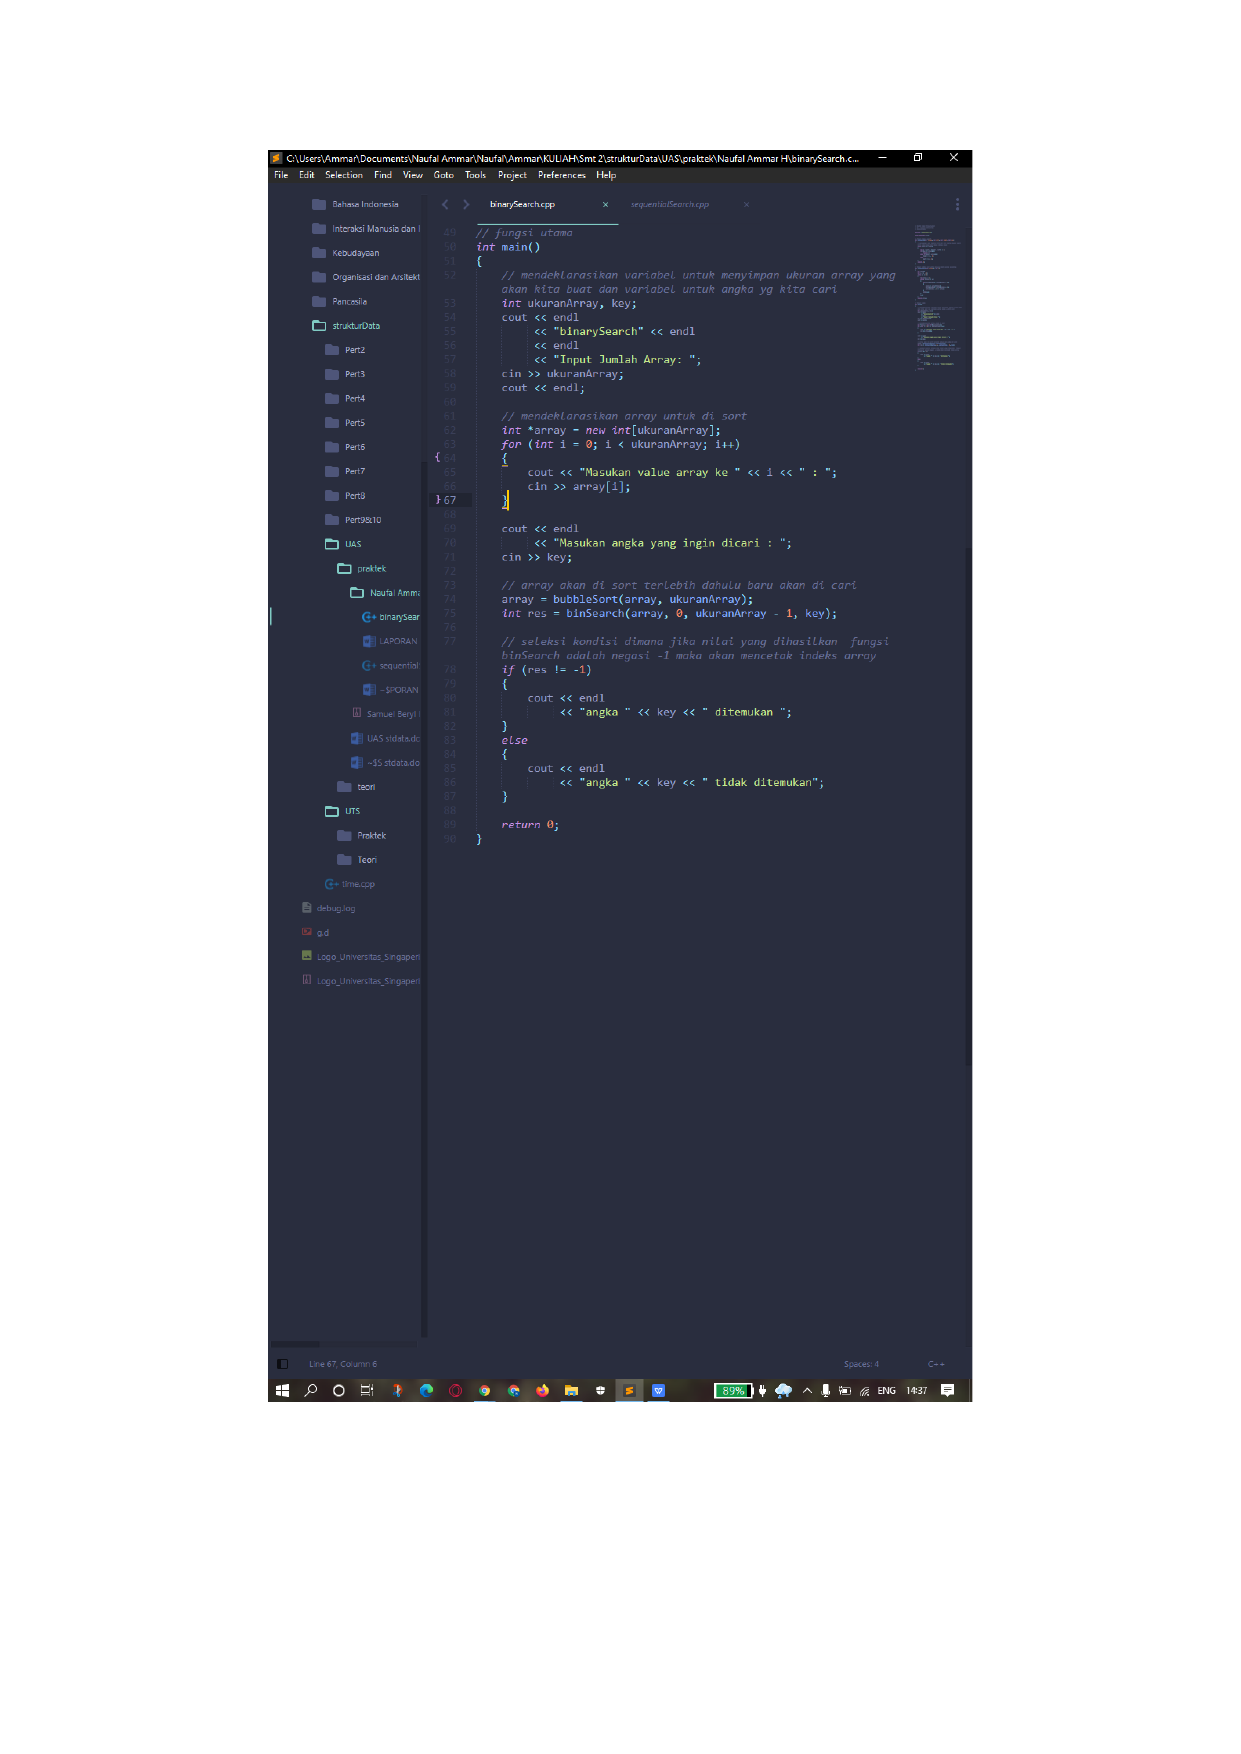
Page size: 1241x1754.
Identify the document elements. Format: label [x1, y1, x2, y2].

picture [268, 150, 973, 1402]
